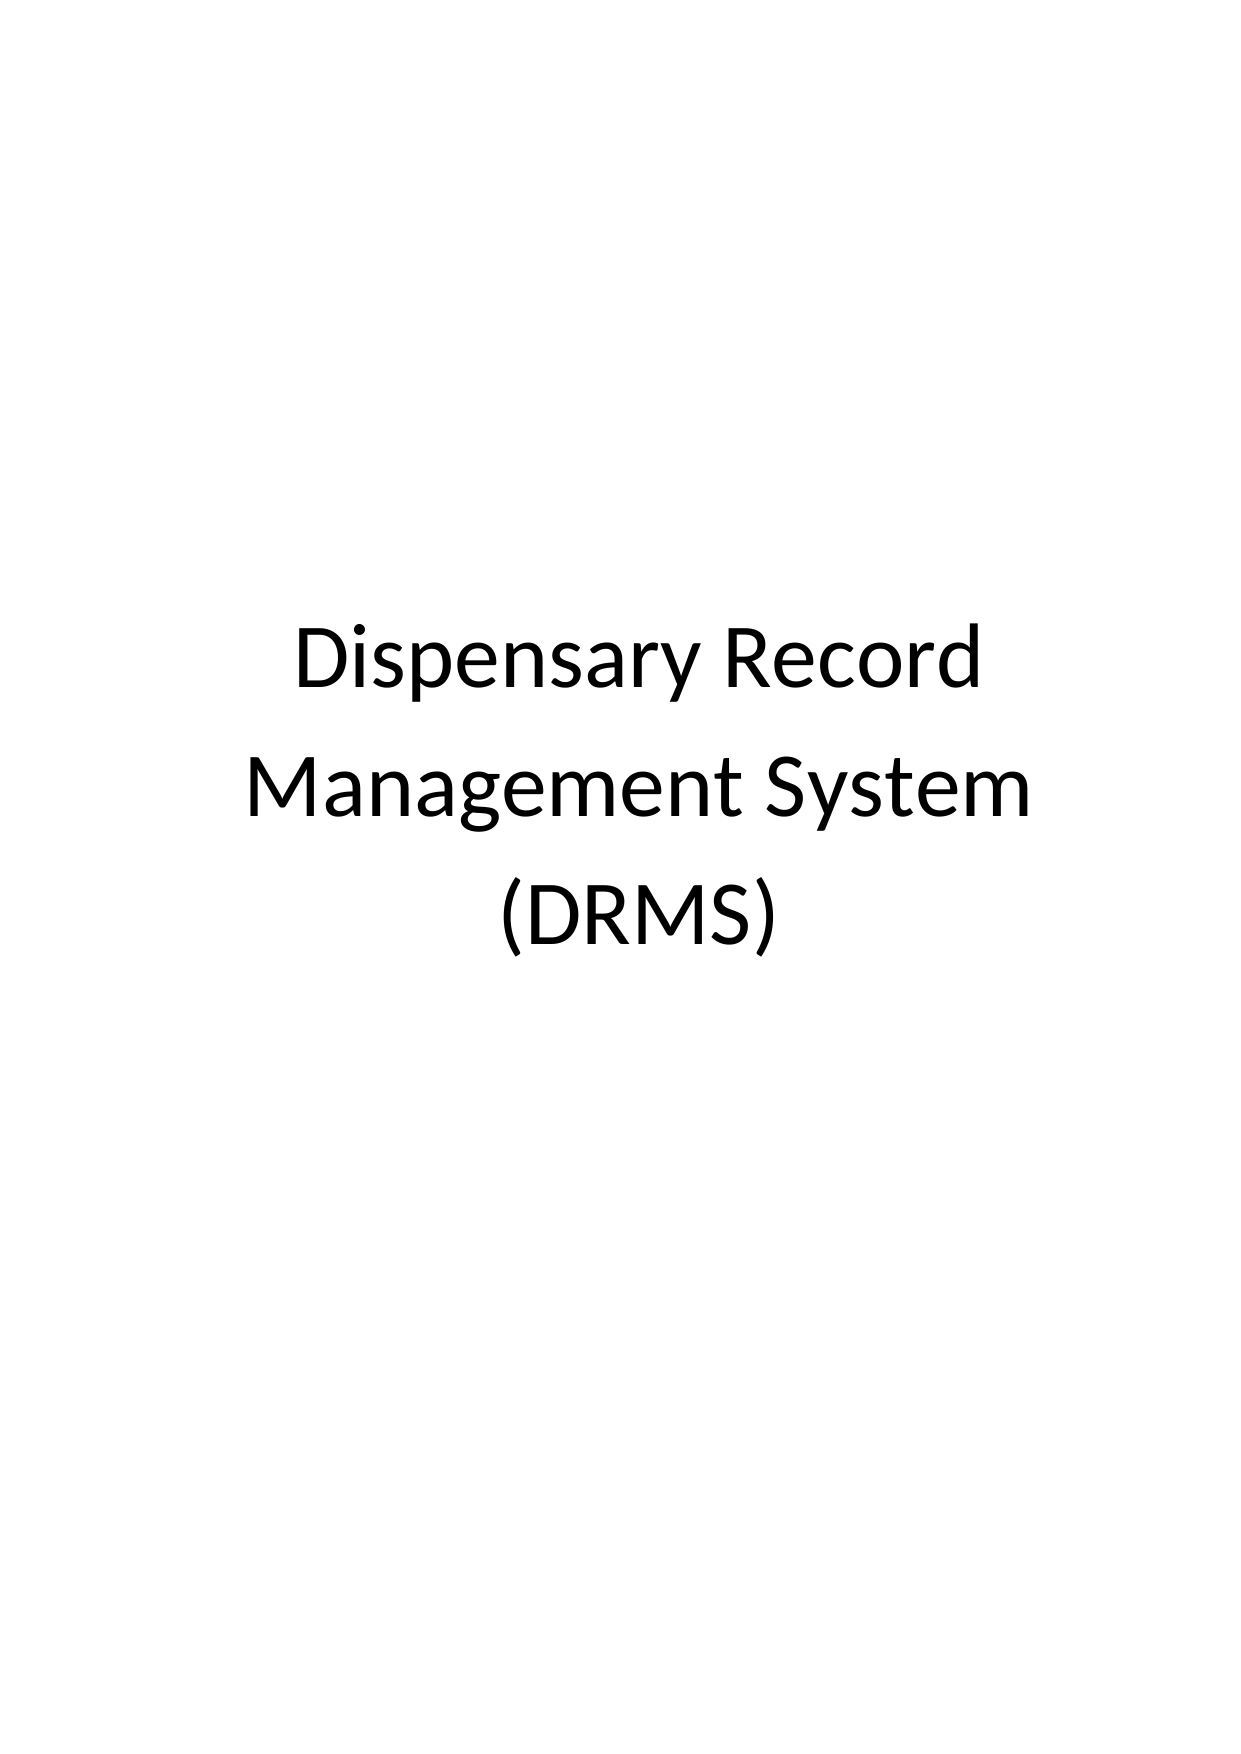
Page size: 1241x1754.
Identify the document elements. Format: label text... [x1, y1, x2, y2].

text Dispensary Record Management System (DRMS) [187, 598, 1090, 968]
